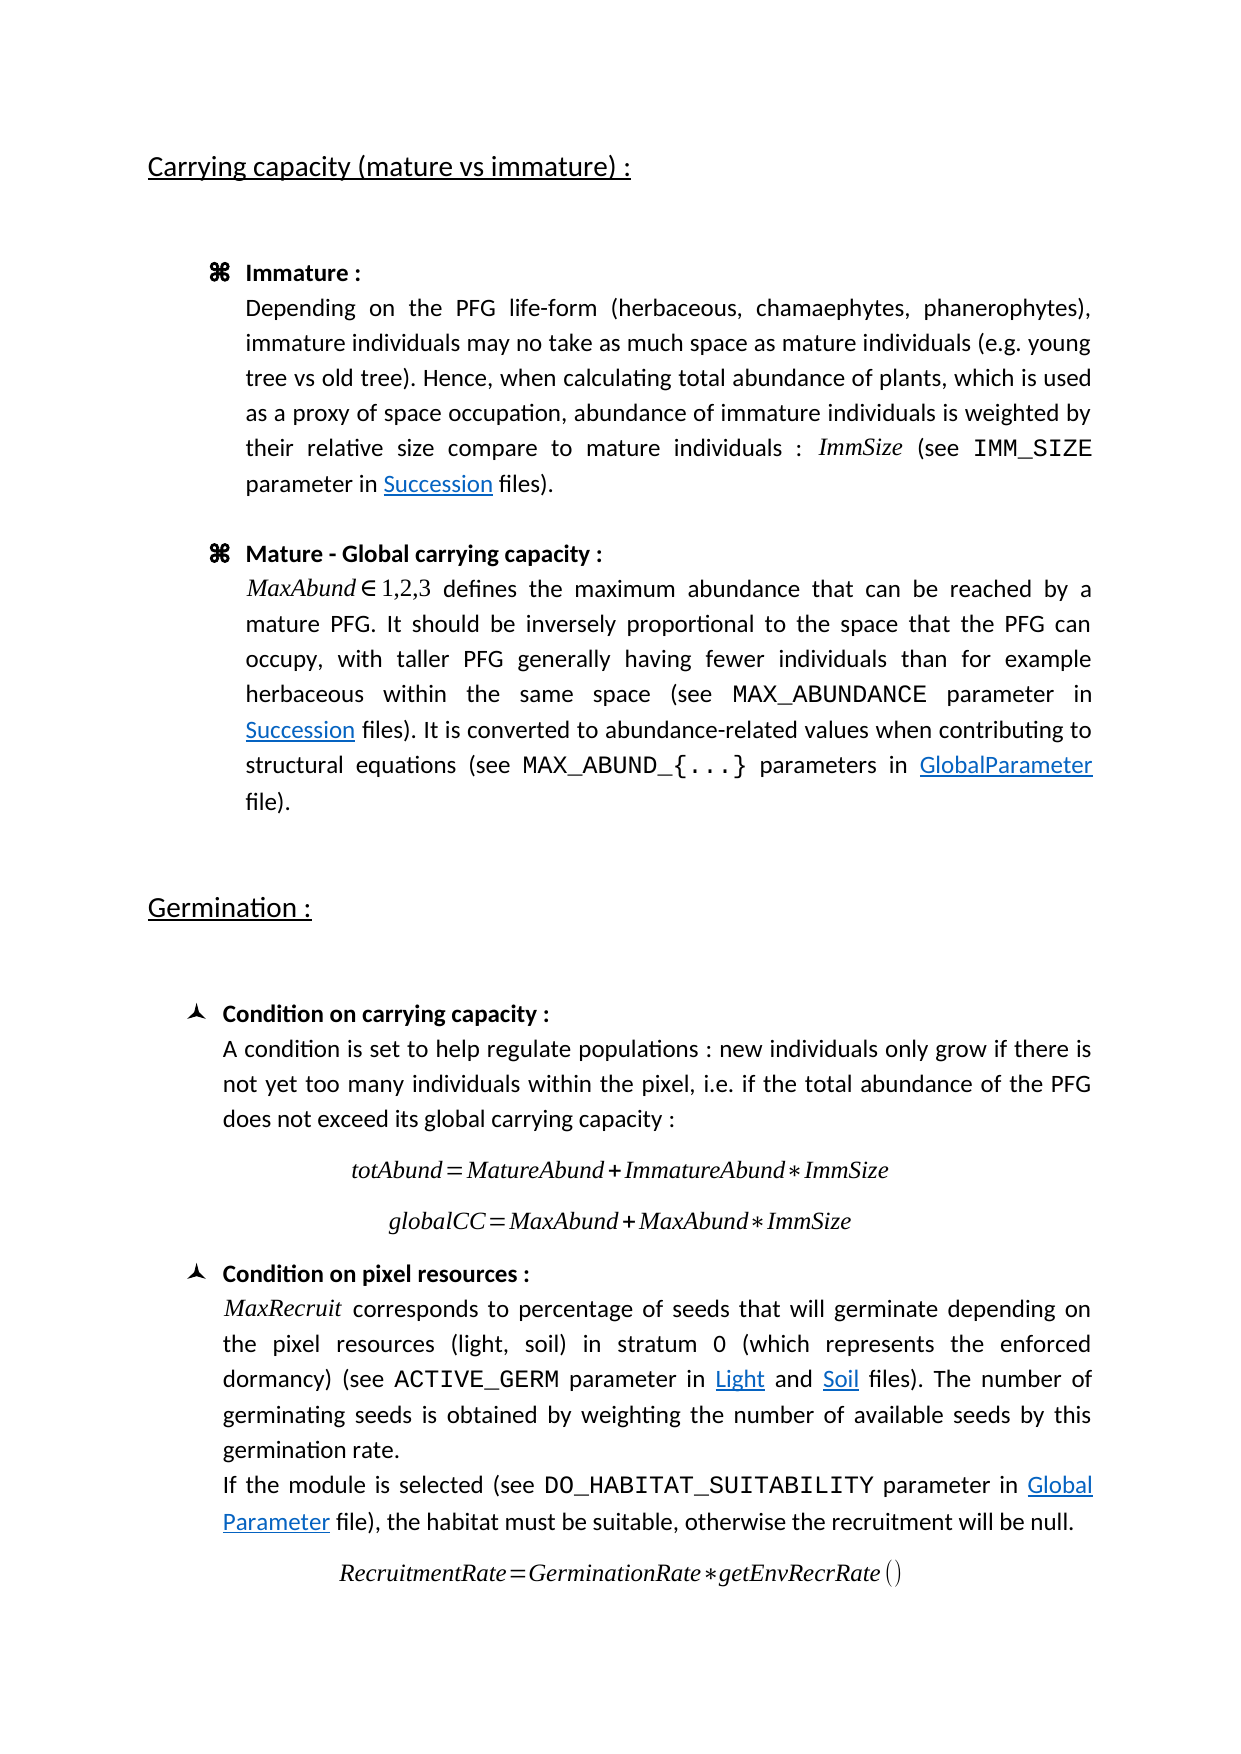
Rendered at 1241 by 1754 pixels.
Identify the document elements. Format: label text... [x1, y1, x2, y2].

list A condition is set to help regulate populations : new individuals only grow if there is not yet too many individuals within the pixel, i.e. if the total abundance of the PFG does not exceed its global carrying capacity : [223, 1033, 1093, 1134]
list Mature - Global carrying capacity : [208, 538, 1093, 569]
list Condition on pixel resources : [185, 1258, 1093, 1289]
list Immature : [208, 257, 1093, 287]
list Condition on carrying capacity : [185, 998, 1093, 1029]
list defines the maximum abundance that can be reached by a mature PFG. It should be inversely proportional to the space that the PFG can occupy, with taller PFG generally having fewer individuals than for example herbaceous within the same space (see MAX_ABUNDANCE parameter in Succession files). It is converted to abundance-related values when contributing to structural equations (see MAX_ABUND_{...} parameters in GlobalParameter file). [245, 573, 1093, 816]
text Carrying capacity (mature vs immature) : [148, 148, 1093, 183]
list Depending on the PFG life-form (herbaceous, chamaephytes, phanerophytes), immature individuals may no take as much space as mature individuals (e.g. young tree vs old tree). Hence, when calculating total abundance of plants, which is used as a proxy of space occupation, abundance of immature individuals is weighted by their relative size compare to mature individuals : (see IMM_SIZE parameter in Succession files). [245, 292, 1093, 499]
list If the module is selected (see DO_HABITAT_SUITABILITY parameter in Global Parameter file), the habitat must be suitable, otherwise the recruitment will be null. [223, 1469, 1093, 1536]
text Germination : [148, 889, 1093, 924]
list corresponds to percentage of seeds that will germinate depending on the pixel resources (light, soil) in stratum 0 (which represents the enforced dormancy) (see ACTIVE_GERM parameter in Light and Soil files). The number of germinating seeds is obtained by weighting the number of available seeds by this germination rate. [223, 1293, 1093, 1465]
